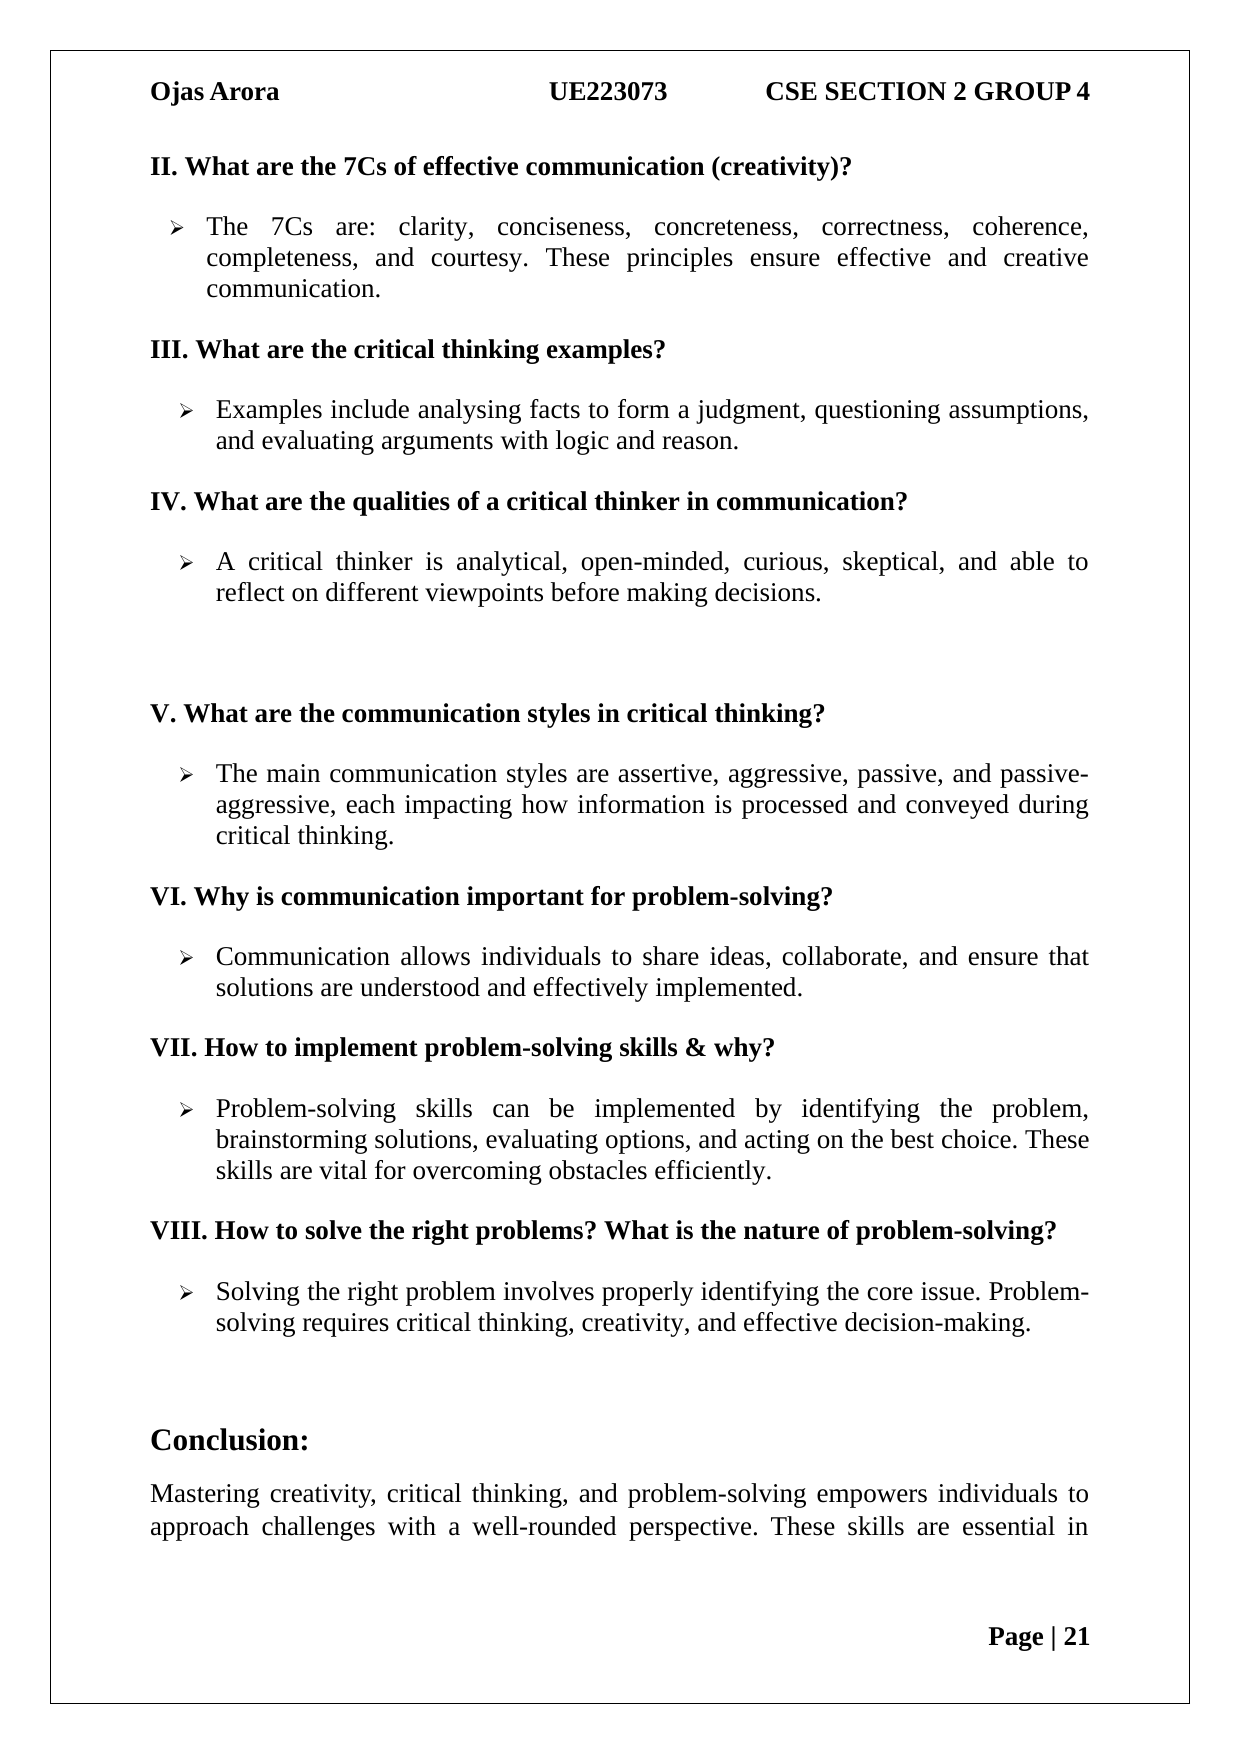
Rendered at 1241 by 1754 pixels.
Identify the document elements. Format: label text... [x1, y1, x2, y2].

text II. What are the 7Cs of effective communication (creativity)? [150, 150, 1090, 181]
text IV. What are the qualities of a critical thinker in communication? [150, 485, 1090, 516]
list The main communication styles are assertive, aggressive, passive, and passive-aggressive, each impacting how information is processed and conveyed during critical thinking. [178, 757, 1090, 851]
list A critical thinker is analytical, open-minded, curious, skeptical, and able to reflect on different viewpoints before making decisions. [178, 545, 1090, 607]
list Communication allows individuals to share ideas, collaborate, and ensure that solutions are understood and effectively implemented. [178, 940, 1090, 1002]
list Problem-solving skills can be implemented by identifying the problem, brainstorming solutions, evaluating options, and acting on the best choice. These skills are vital for overcoming obstacles efficiently. [178, 1092, 1090, 1185]
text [150, 1477, 1090, 1542]
text V. What are the communication styles in critical thinking? [150, 697, 1090, 728]
text VI. Why is communication important for problem-solving? [150, 880, 1090, 911]
text VIII. How to solve the right problems? What is the nature of problem-solving? [150, 1214, 1090, 1246]
list The 7Cs are: clarity, conciseness, concreteness, correctness, coherence, completeness, and courtesy. These principles ensure effective and creative communication. [169, 210, 1090, 304]
list Examples include analysing facts to form a judgment, questioning assumptions, and evaluating arguments with logic and reason. [178, 393, 1090, 456]
text III. What are the critical thinking examples? [150, 333, 1090, 364]
list Solving the right problem involves properly identifying the core issue. Problem-solving requires critical thinking, creativity, and effective decision-making. [178, 1275, 1090, 1337]
text VII. How to implement problem-solving skills & why? [150, 1031, 1090, 1063]
text Conclusion: [150, 1422, 1090, 1457]
